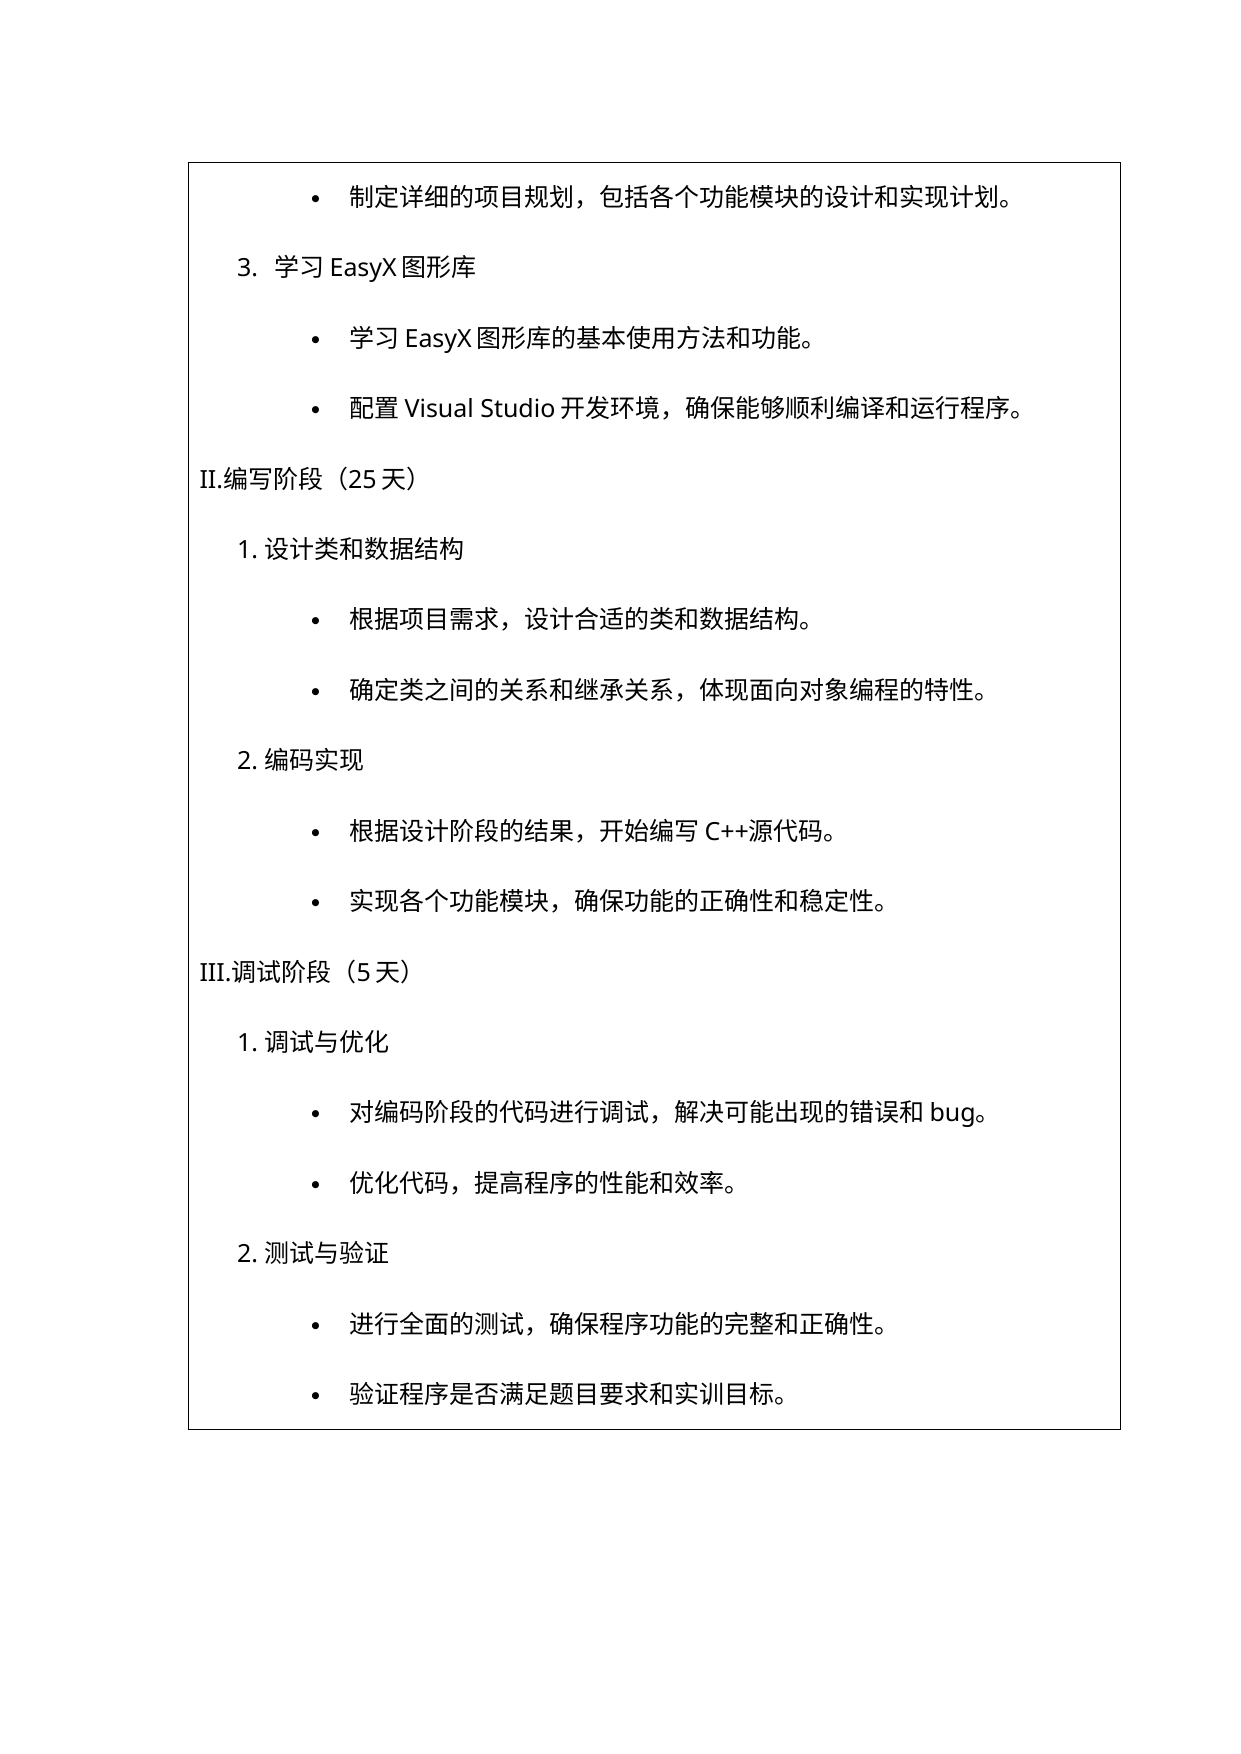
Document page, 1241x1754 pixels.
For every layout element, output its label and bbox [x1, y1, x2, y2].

table_cell [189, 163, 1120, 1429]
